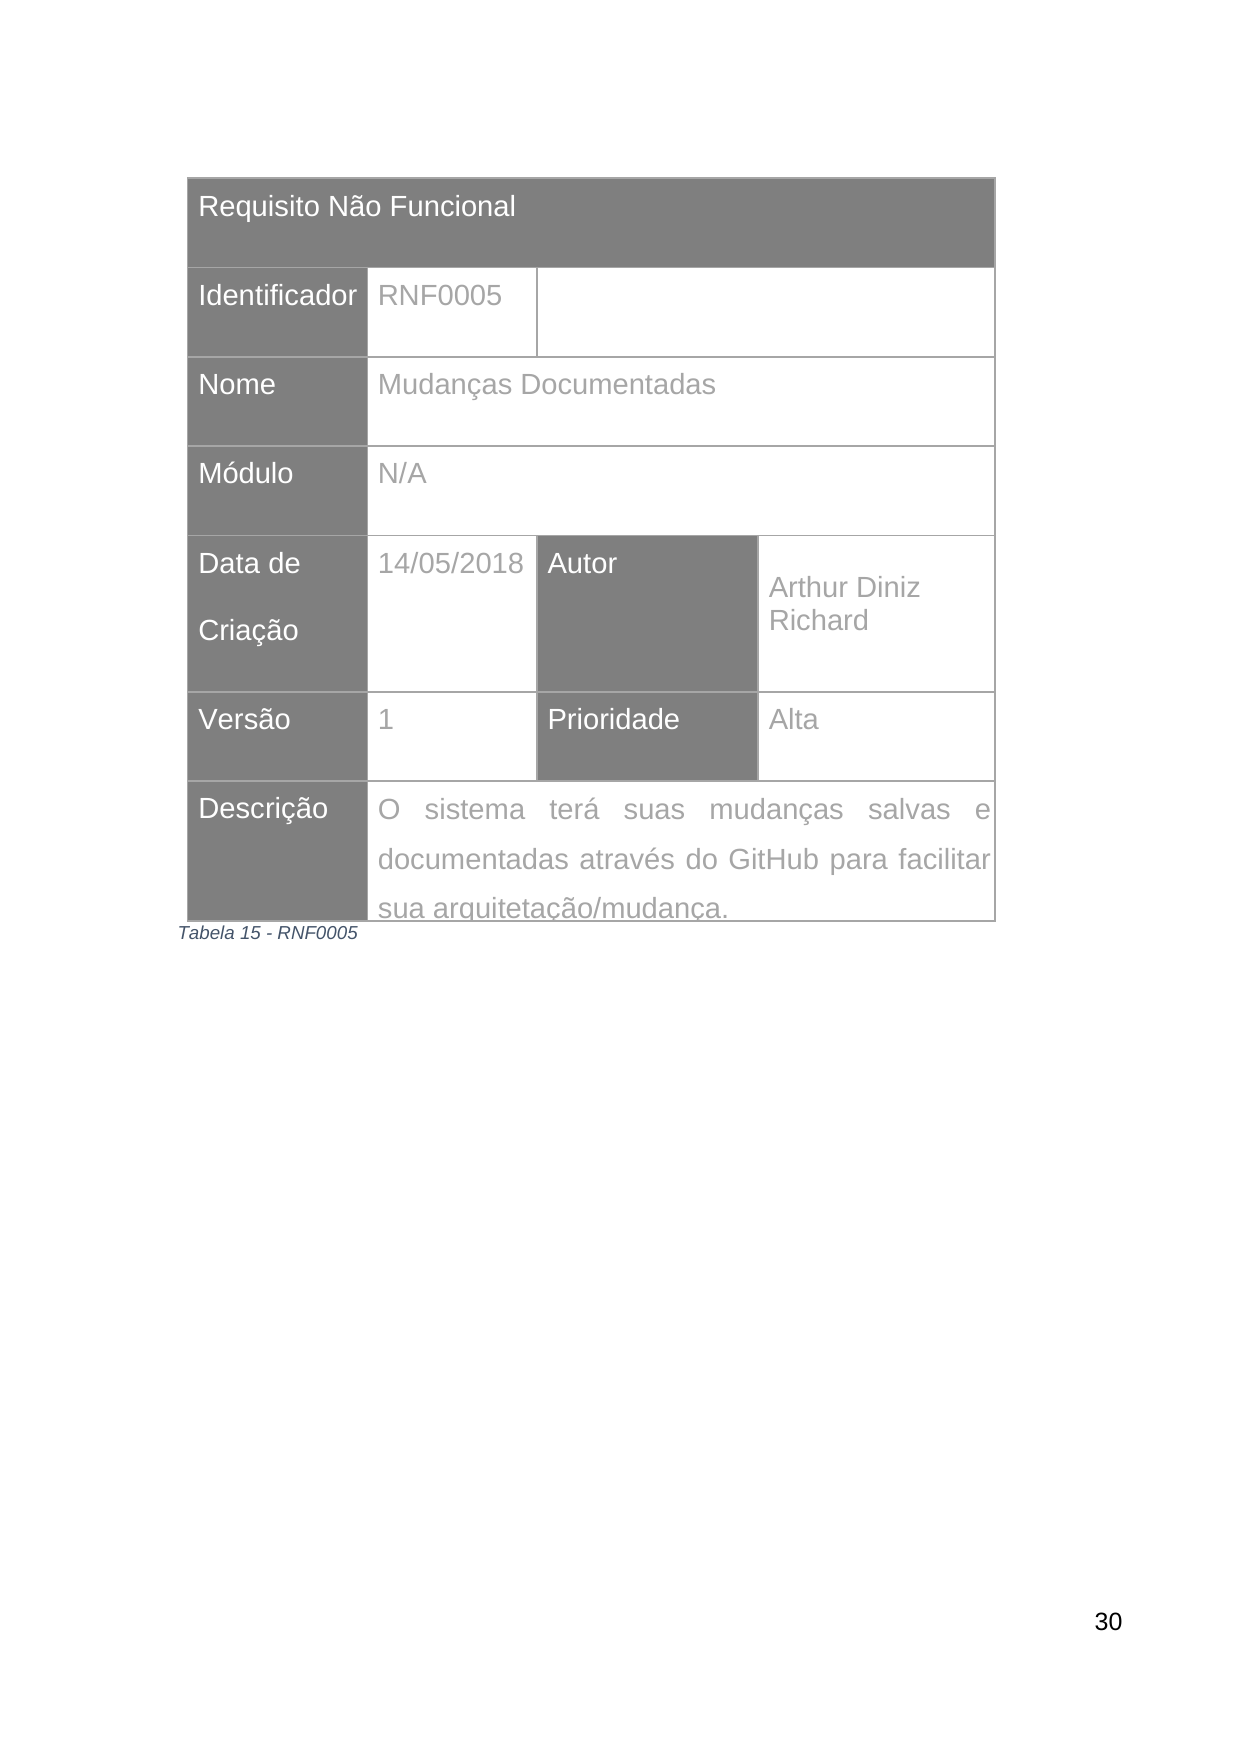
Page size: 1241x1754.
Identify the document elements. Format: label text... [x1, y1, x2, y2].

table_cell O sistema terá suas mudanças salvas e documentadas através do GitHub para facilitar sua arquitetação/mudança. [368, 782, 994, 920]
table_cell N/A [368, 447, 994, 535]
table_cell RNF0005 [368, 268, 536, 356]
table_cell Arthur Diniz Richard [759, 536, 994, 691]
table_cell Versão [188, 693, 367, 780]
table_cell Identificador [188, 268, 367, 356]
table_cell Descrição [188, 782, 367, 920]
text Tabela - RNF0005 [177, 922, 1122, 943]
table_cell Data de Criação [188, 536, 367, 691]
table_cell Prioridade [538, 693, 757, 780]
table_cell 14/05/2018 [368, 536, 536, 691]
table_cell [538, 268, 994, 356]
table_cell Autor [538, 536, 757, 691]
table_cell Módulo [188, 447, 367, 535]
table_cell Nome [188, 358, 367, 445]
table_cell Alta [759, 693, 994, 780]
table_cell Mudanças Documentadas [368, 358, 994, 445]
table_header Requisito Não Funcional [188, 179, 994, 267]
table_cell 1 [368, 693, 536, 780]
